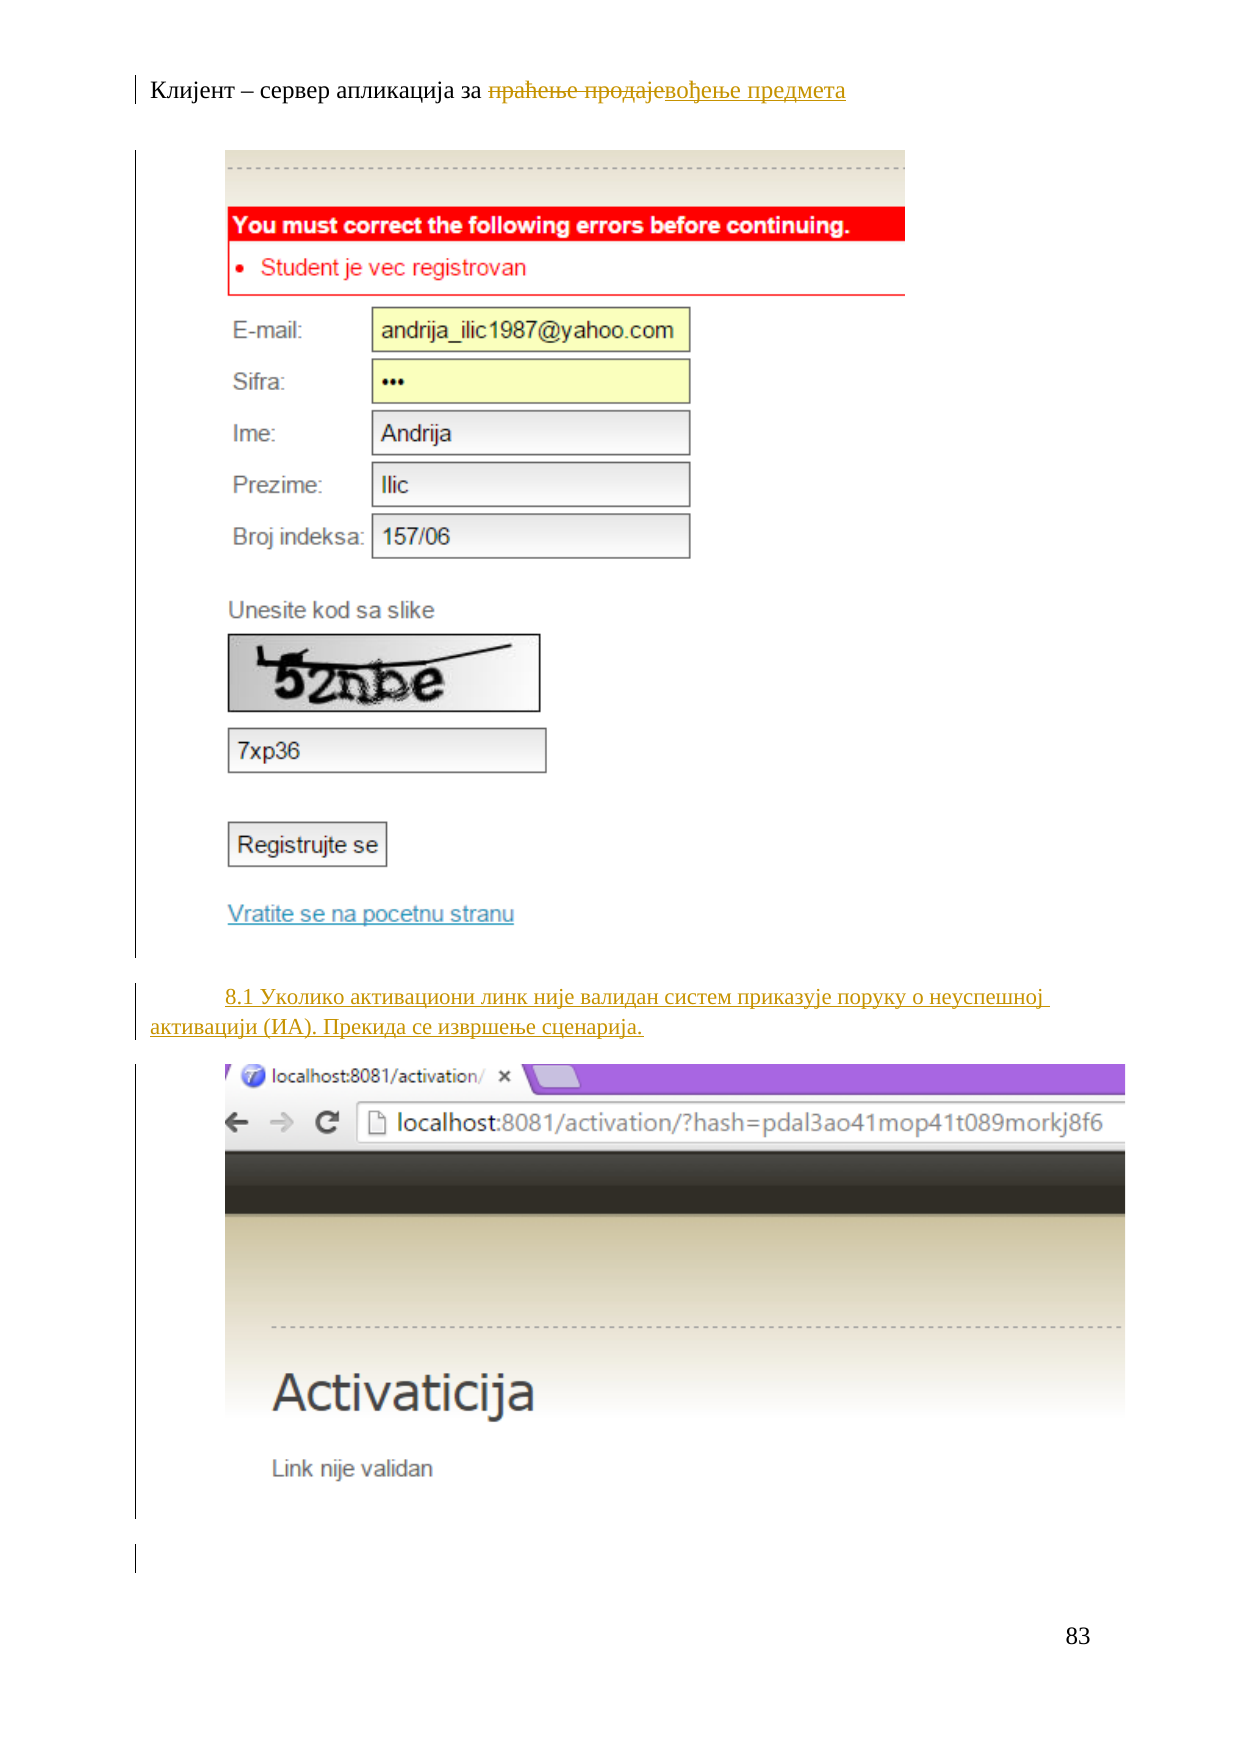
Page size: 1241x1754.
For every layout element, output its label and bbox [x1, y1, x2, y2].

picture [225, 150, 905, 958]
picture [225, 1064, 1125, 1519]
